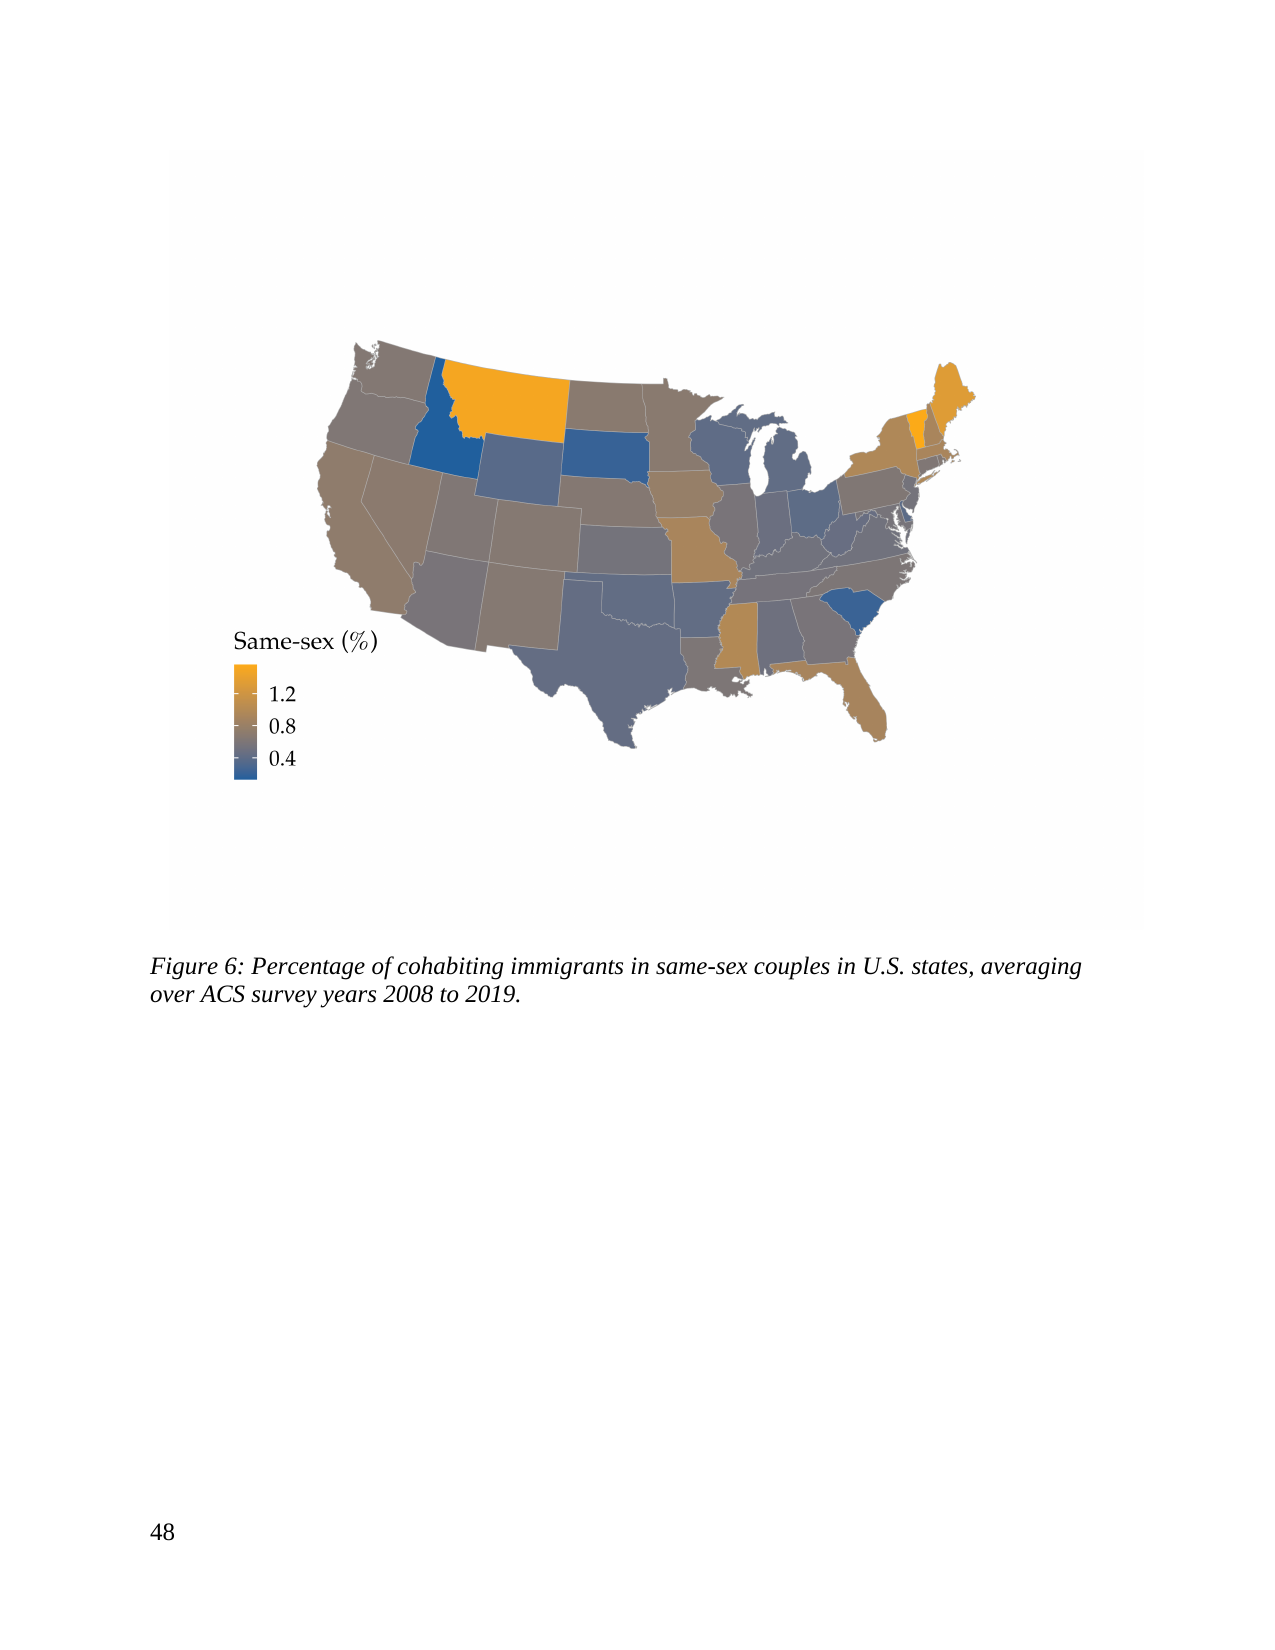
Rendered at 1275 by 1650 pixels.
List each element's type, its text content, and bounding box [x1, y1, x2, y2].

picture [168, 150, 1144, 930]
text Figure 6: Percentage of cohabiting immigrants in same-sex couples in U.S. states, averaging over ACS survey years 2008 to 2019. [150, 951, 1125, 1008]
